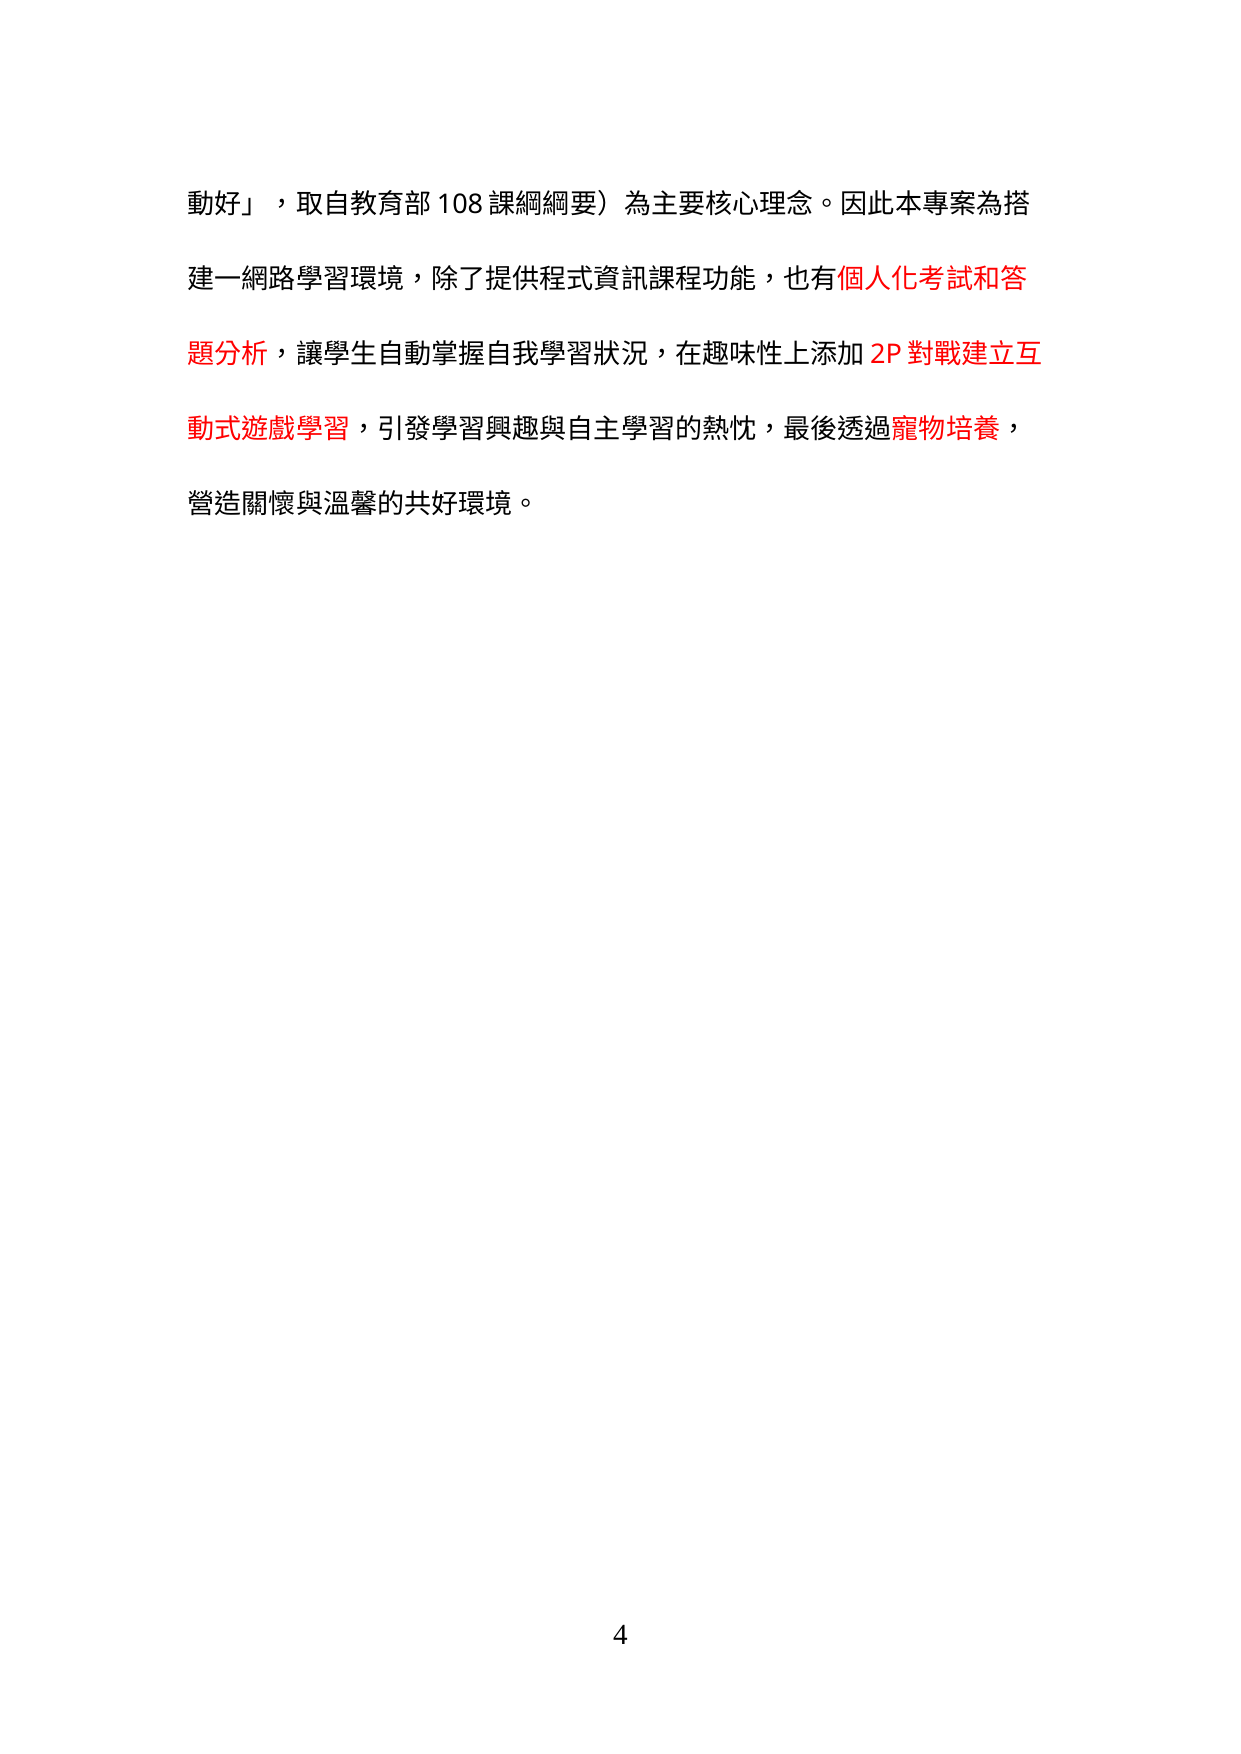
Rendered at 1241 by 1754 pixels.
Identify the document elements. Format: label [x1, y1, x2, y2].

text [187, 164, 1053, 539]
